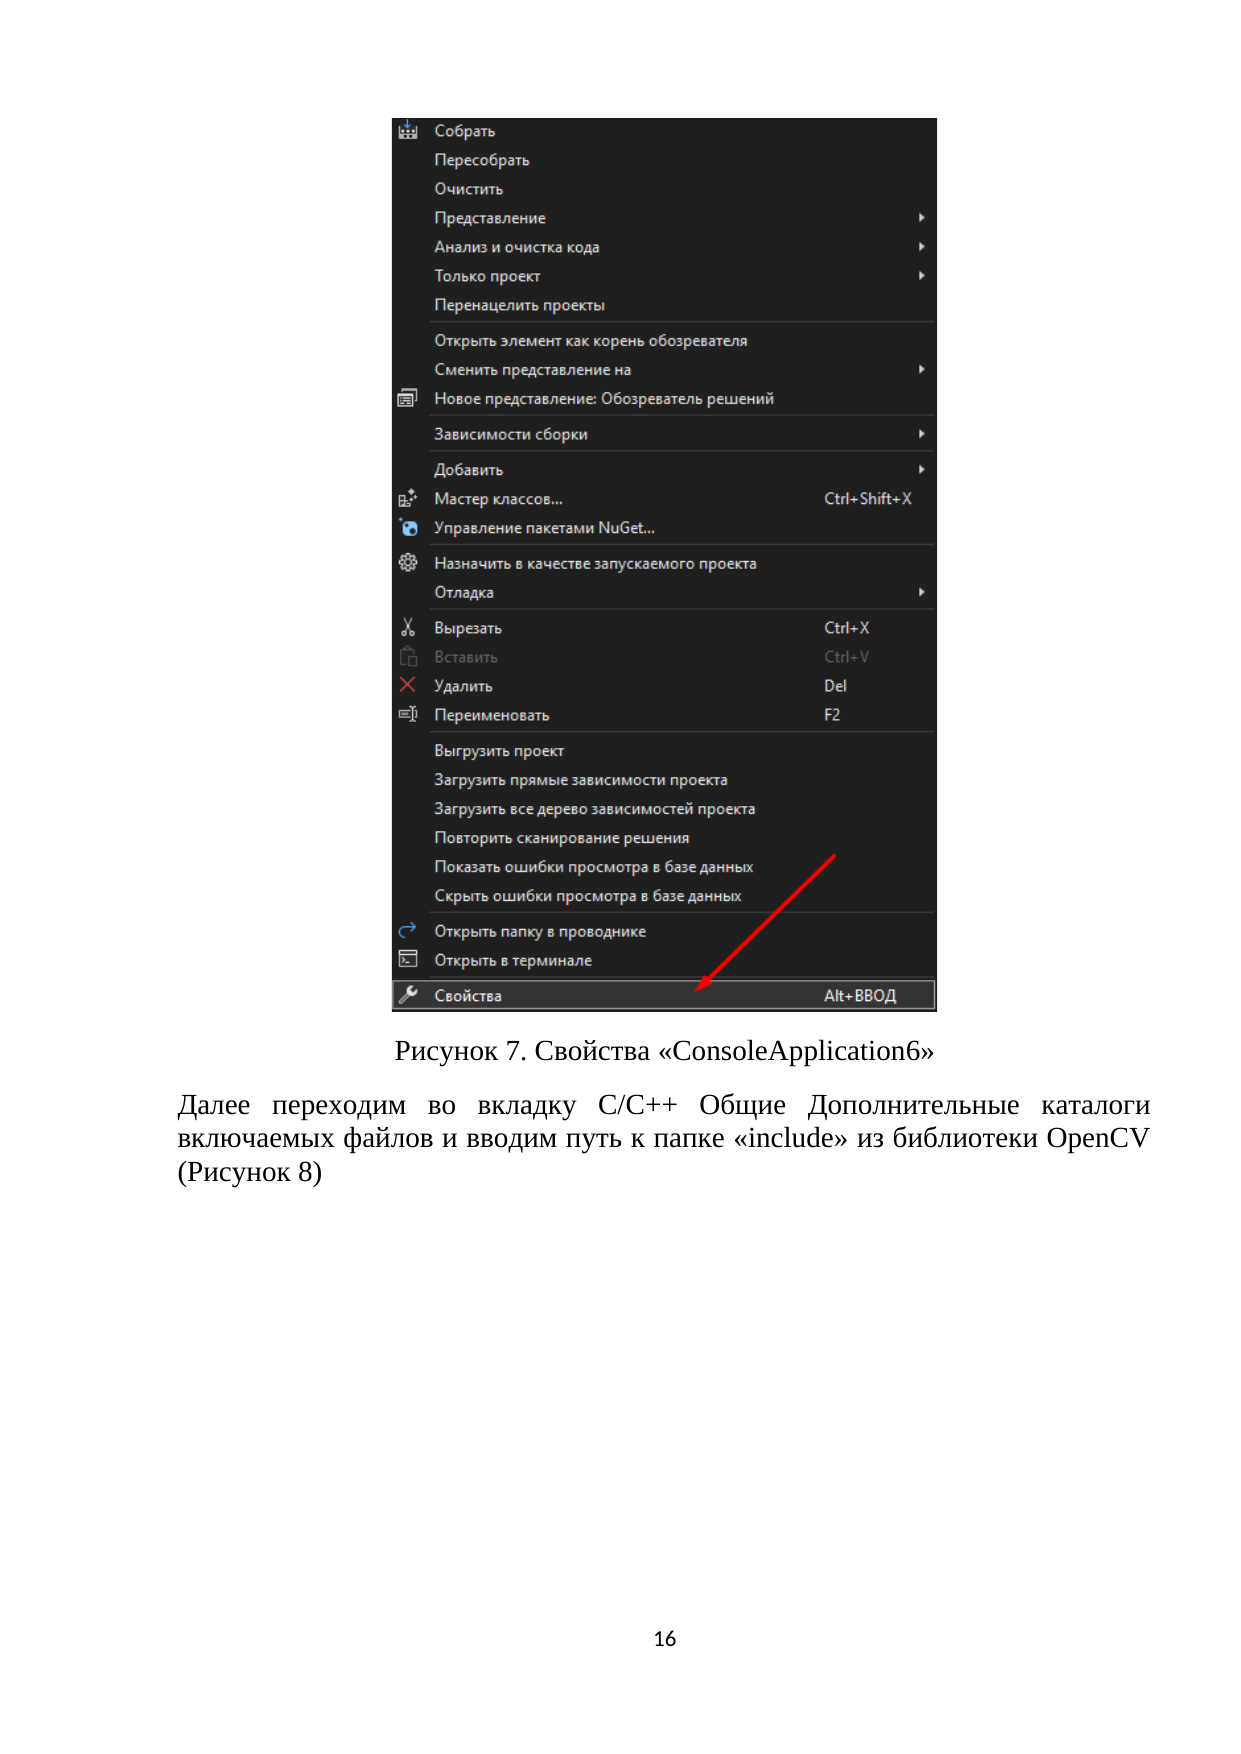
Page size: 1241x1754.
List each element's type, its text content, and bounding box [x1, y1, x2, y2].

text Рисунок 7. Свойства «ConsoleApplication6» [177, 1033, 1152, 1066]
picture [391, 118, 938, 1012]
text Далее переходим во вкладку C/C++ Общие Дополнительные каталоги включаемых файлов и вводим путь к папке «include» из библиотеки OpenCV (Рисунок 8) [177, 1087, 1152, 1188]
